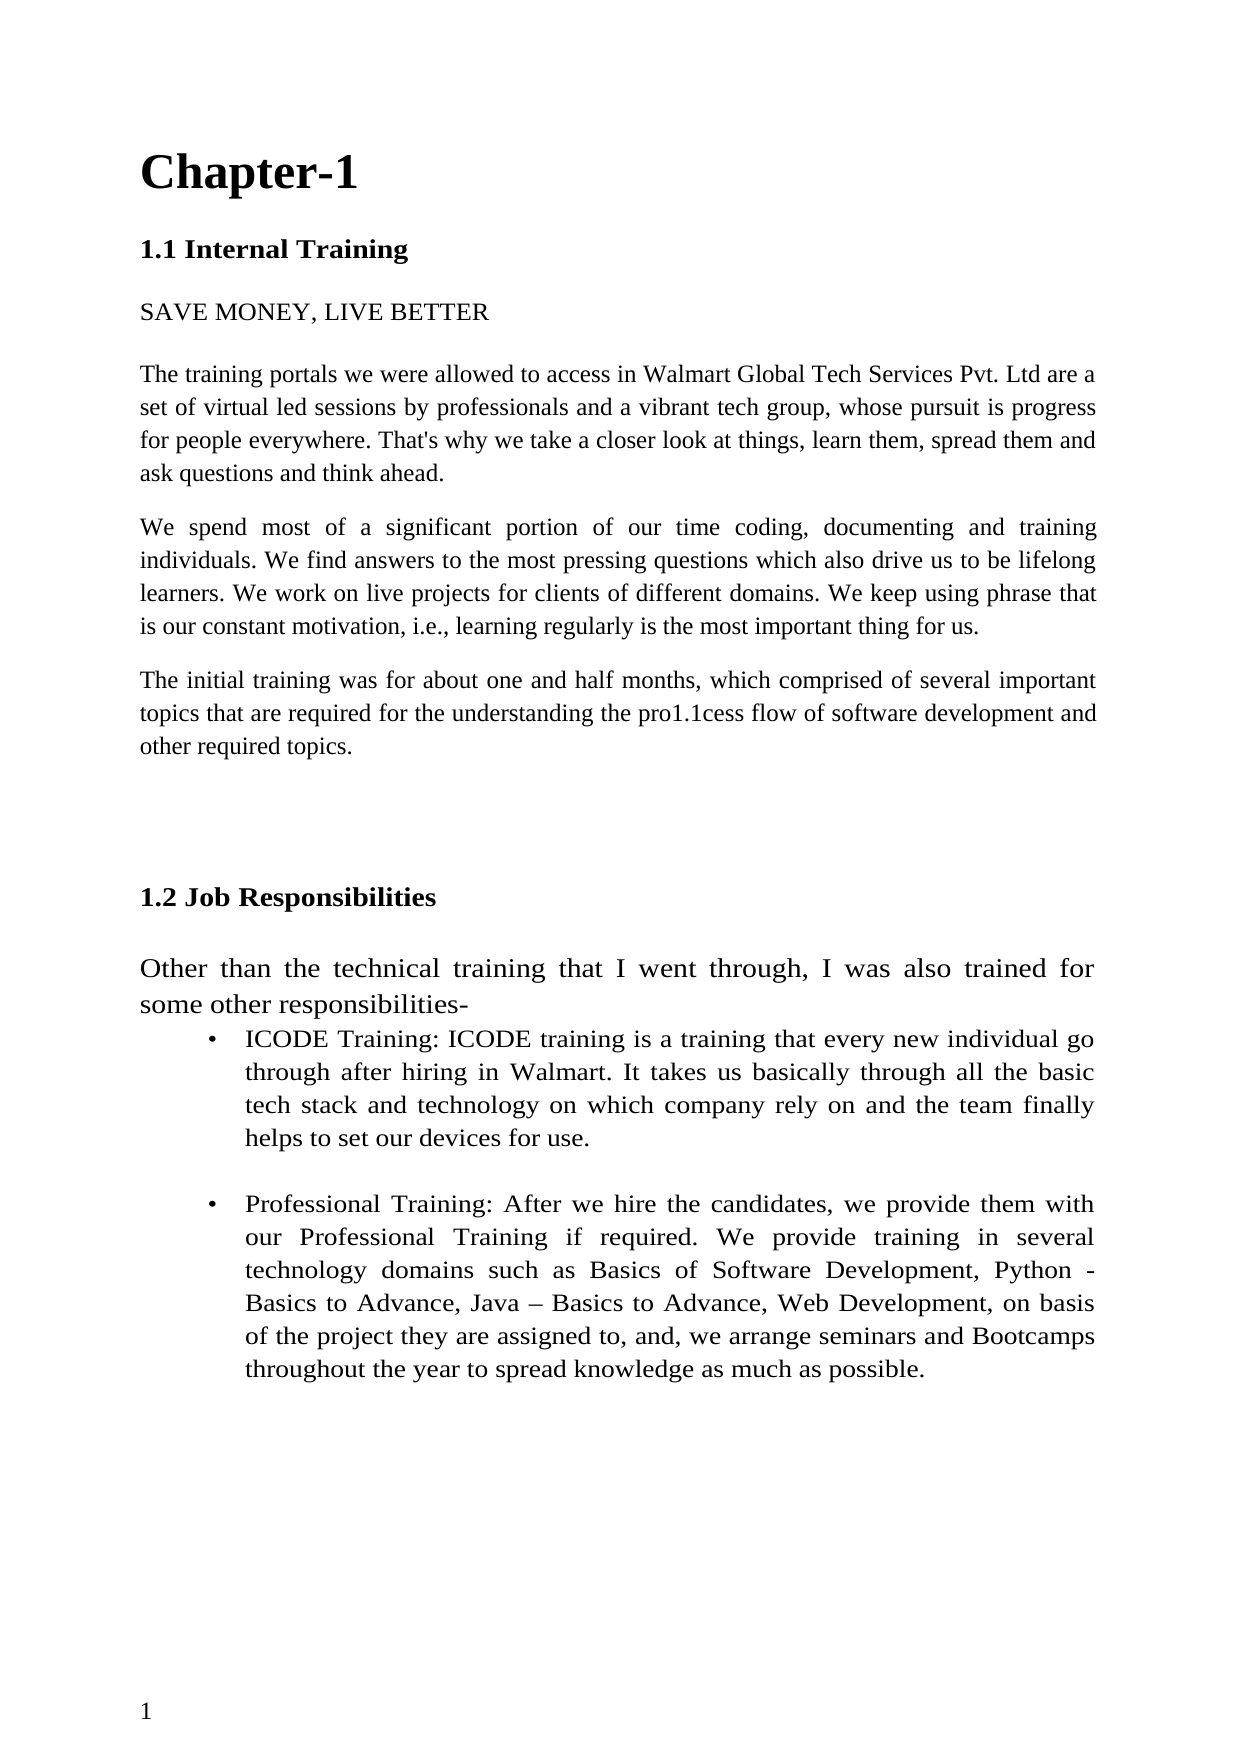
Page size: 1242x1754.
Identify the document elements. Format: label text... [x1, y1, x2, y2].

title Other than the technical training that I went through, I was also trained for some other responsibilities- [139, 952, 1096, 1019]
text We spend most of a significant portion of our time coding, documenting and training individuals. We find answers to the most pressing questions which also drive us to be lifelong learners. We work on live projects for clients of different domains. We keep using phrase that is our constant motivation, i.e., learning regularly is the most important thing for us. [139, 512, 1098, 640]
title 1.2 Job Responsibilities [139, 881, 1096, 912]
text Chapter-1 [139, 142, 1098, 199]
text The initial training was for about one and half months, which comprised of several important topics that are required for the understanding the pro1.1cess flow of software development and other required topics. [139, 665, 1098, 760]
title 1.1 Internal Training [139, 233, 1096, 264]
title ICODE Training: ICODE training is a training that every new individual go through after hiring in Walmart. It takes us basically through all the basic tech stack and technology on which company rely on and the team finally helps to set our devices for use. [207, 1024, 1096, 1152]
text The training portals we were allowed to access in Walmart Global Tech Services Pvt. Ltd are a set of virtual led sessions by professionals and a vibrant tech group, whose pursuit is progress for people everywhere. That's why we take a closer look at things, learn them, spread them and ask questions and think ahead. [139, 359, 1098, 487]
text SAVE MONEY, LIVE BETTER [139, 297, 1096, 326]
title Professional Training: After we hire the candidates, we provide them with our Professional Training if required. We provide training in several technology domains such as Basics of Software Development, Python - Basics to Advance, Java – Basics to Advance, Web Development, on basis of the project they are assigned to, and, we arrange seminars and Bootcamps throughout the year to spread knowledge as much as possible. [207, 1189, 1096, 1383]
